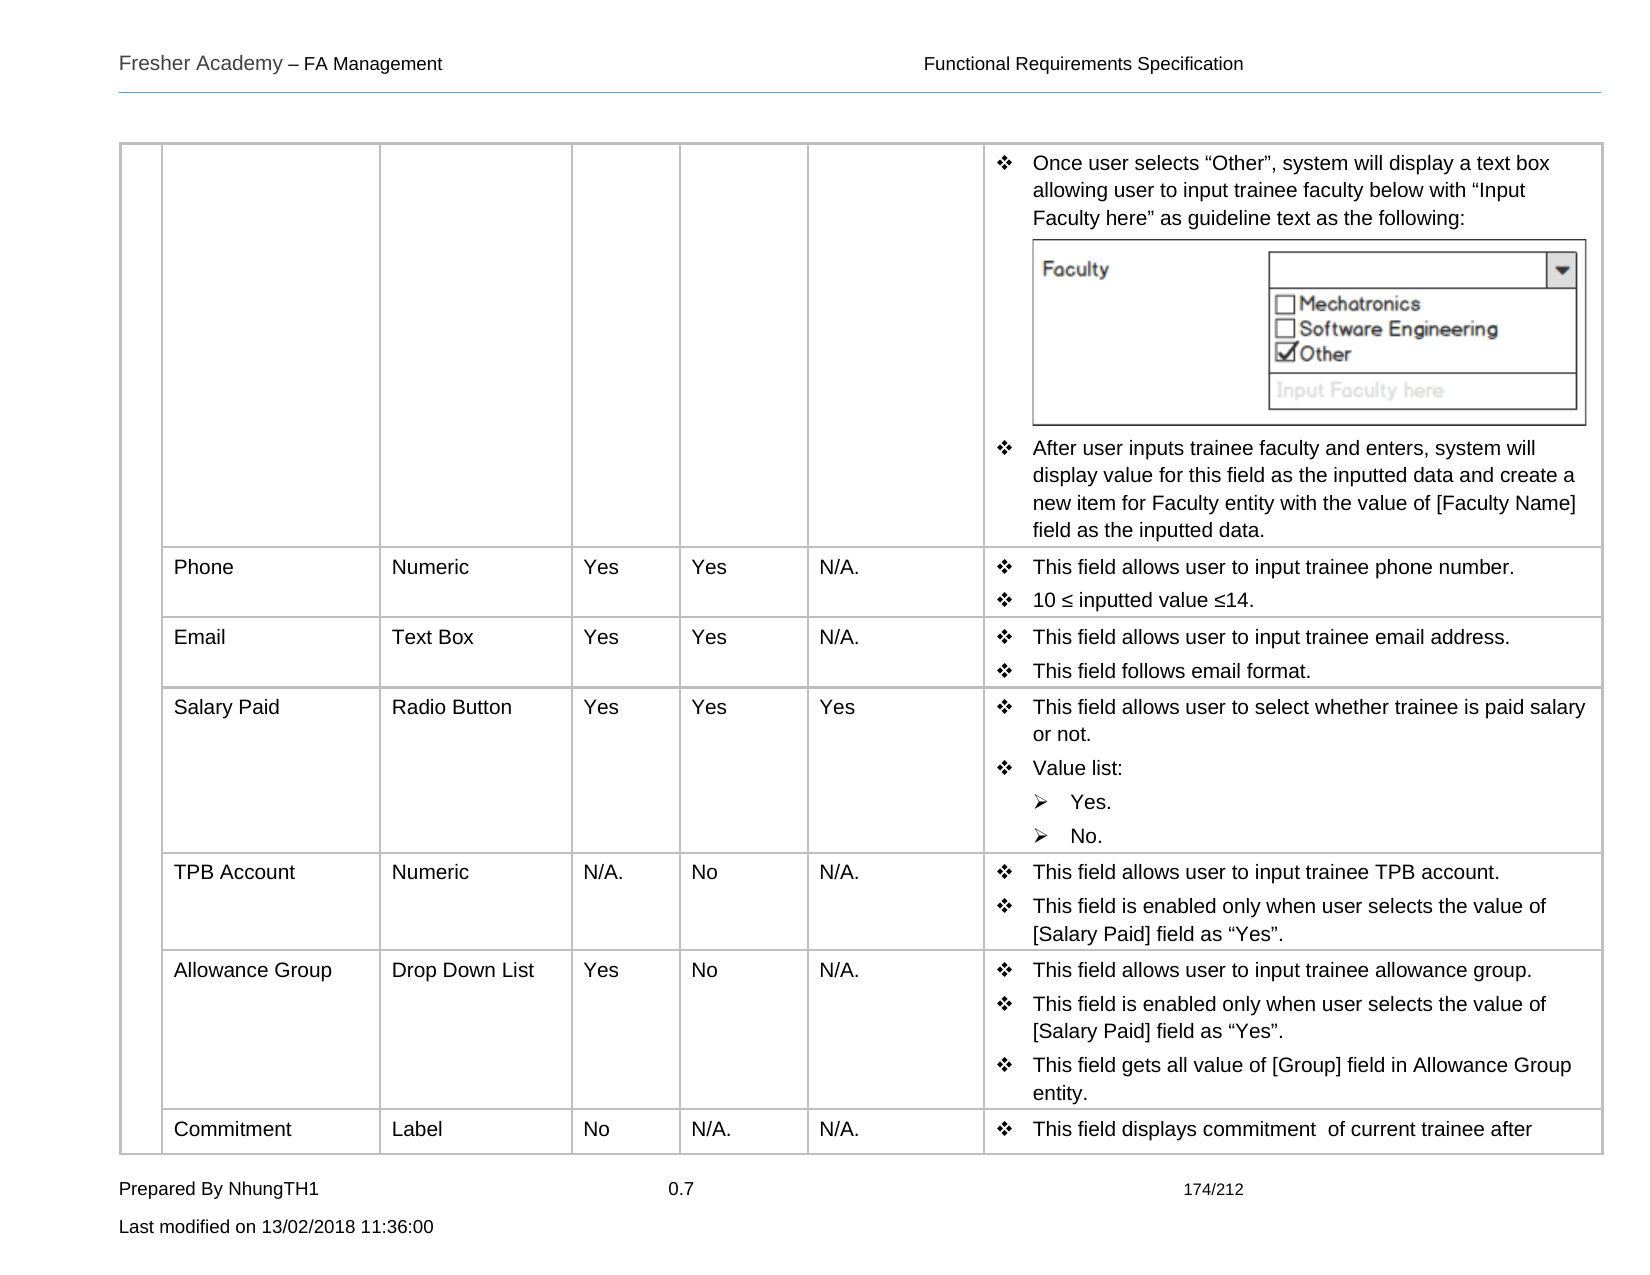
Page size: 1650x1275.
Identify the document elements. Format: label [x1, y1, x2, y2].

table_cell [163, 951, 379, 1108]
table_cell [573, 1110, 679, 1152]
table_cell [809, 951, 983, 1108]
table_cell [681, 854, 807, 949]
picture [1032, 239, 1587, 426]
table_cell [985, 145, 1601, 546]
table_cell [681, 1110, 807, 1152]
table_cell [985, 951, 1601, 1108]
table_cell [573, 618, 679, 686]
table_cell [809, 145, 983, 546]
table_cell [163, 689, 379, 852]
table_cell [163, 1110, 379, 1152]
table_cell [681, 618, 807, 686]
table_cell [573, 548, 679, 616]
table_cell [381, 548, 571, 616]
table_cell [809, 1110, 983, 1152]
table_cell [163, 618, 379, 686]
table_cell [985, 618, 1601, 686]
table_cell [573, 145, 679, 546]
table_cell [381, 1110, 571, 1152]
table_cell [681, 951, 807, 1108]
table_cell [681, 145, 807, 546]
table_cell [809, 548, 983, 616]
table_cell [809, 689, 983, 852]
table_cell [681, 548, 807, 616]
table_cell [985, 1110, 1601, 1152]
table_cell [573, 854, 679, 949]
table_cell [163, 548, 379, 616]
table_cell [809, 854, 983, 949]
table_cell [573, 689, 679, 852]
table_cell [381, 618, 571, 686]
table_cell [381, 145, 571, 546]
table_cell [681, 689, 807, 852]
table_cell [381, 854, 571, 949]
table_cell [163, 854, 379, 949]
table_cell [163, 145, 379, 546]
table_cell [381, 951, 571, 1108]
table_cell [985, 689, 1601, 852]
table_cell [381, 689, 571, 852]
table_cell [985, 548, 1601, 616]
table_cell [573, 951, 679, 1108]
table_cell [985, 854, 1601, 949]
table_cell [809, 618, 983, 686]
